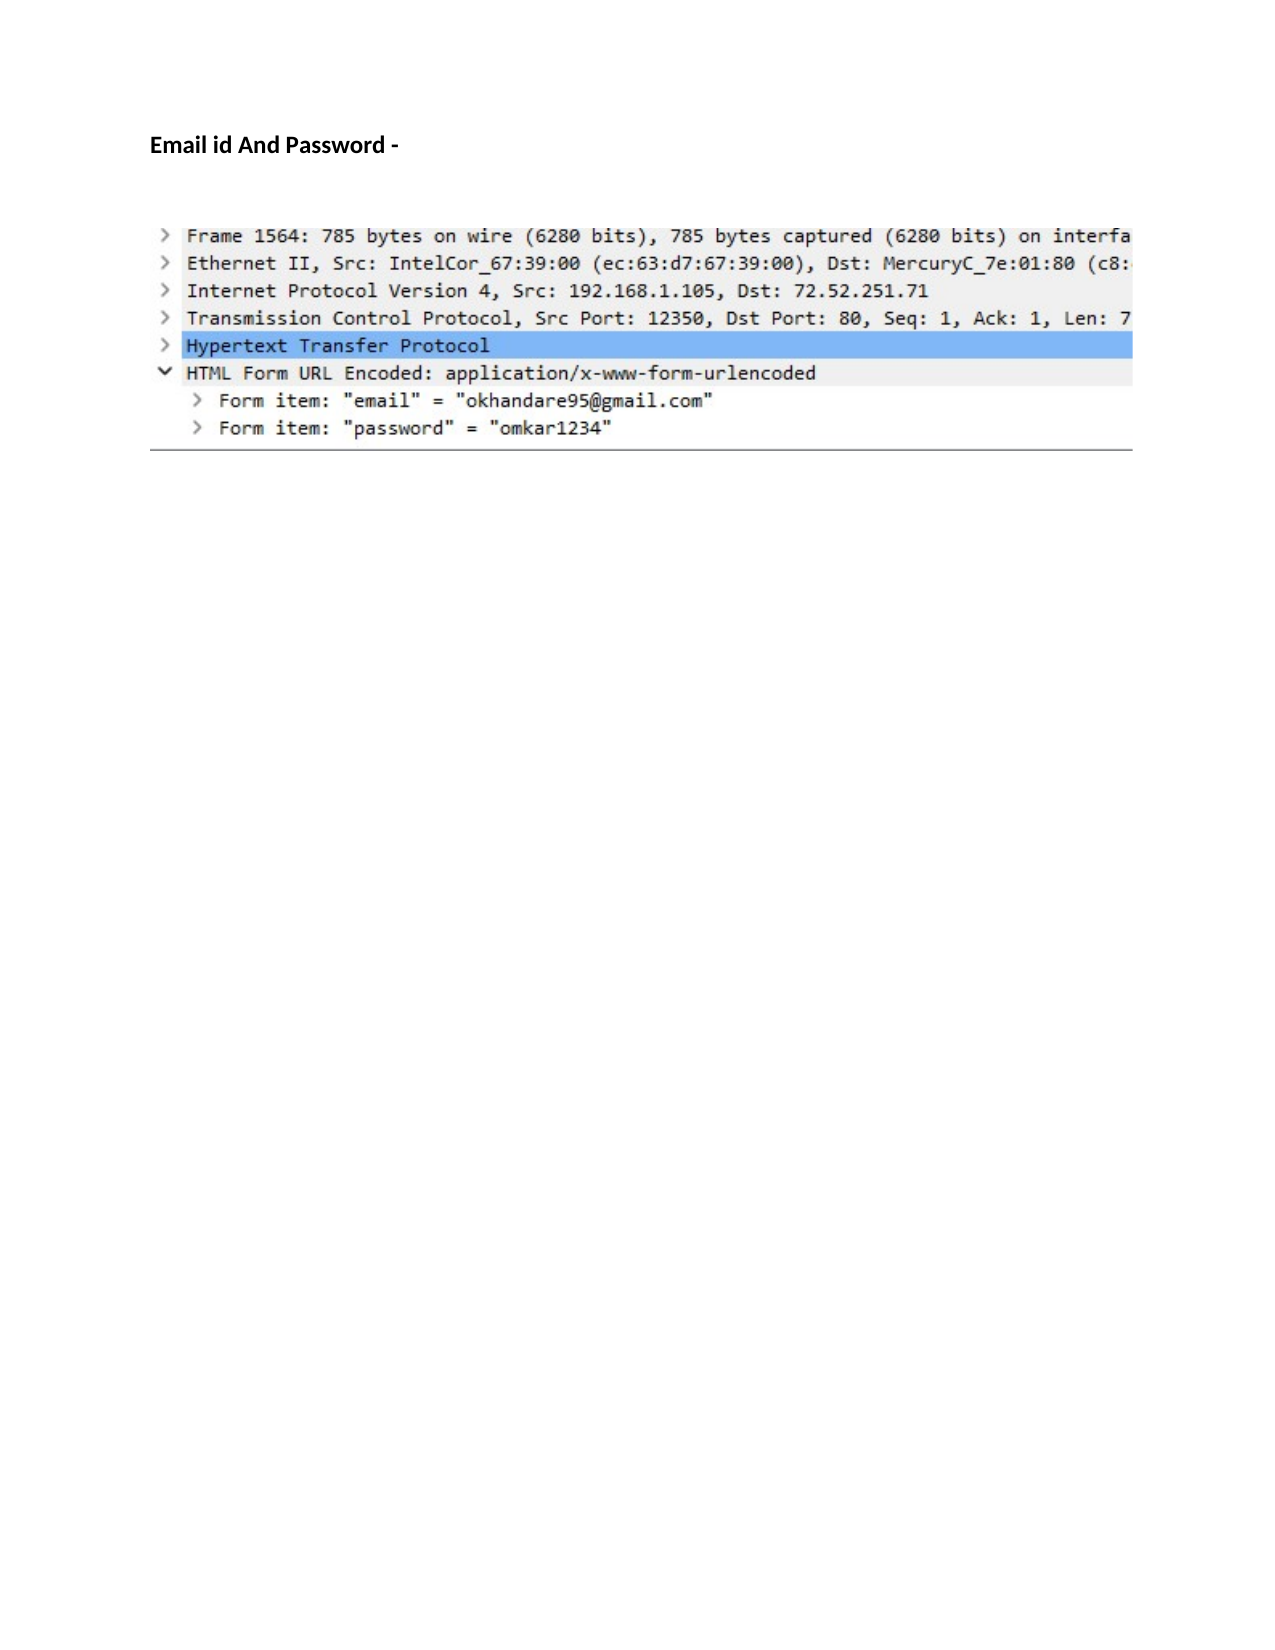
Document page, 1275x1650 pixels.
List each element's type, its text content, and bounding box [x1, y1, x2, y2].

text Email id And Password - [150, 129, 1125, 160]
picture [150, 228, 1133, 451]
